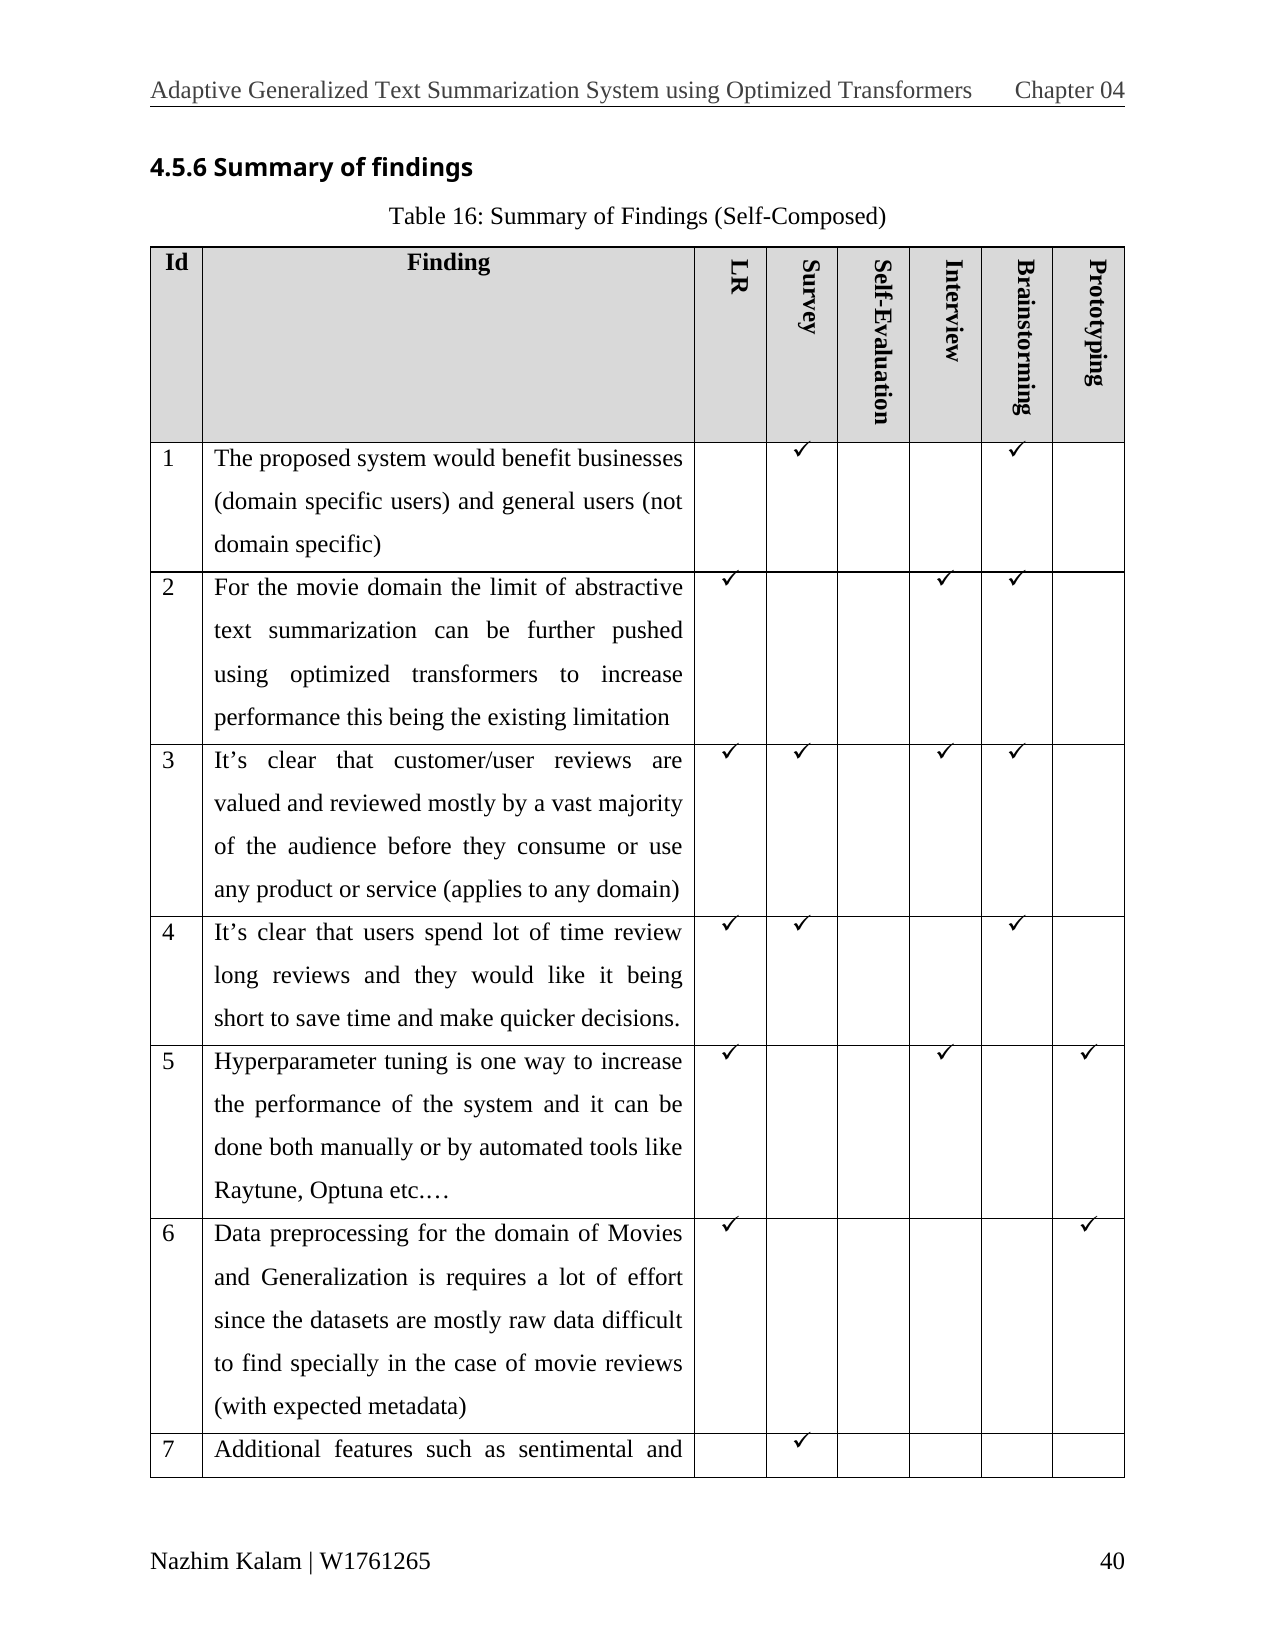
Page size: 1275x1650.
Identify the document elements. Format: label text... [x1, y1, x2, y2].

table_cell 4 [151, 917, 202, 1045]
table_header Id [151, 248, 202, 442]
table_cell [695, 1046, 766, 1217]
table_cell [1053, 1219, 1124, 1433]
table_cell [982, 443, 1052, 571]
table_cell 1 [151, 443, 202, 571]
table_cell [982, 1434, 1052, 1477]
table_header Self-Evaluation [838, 248, 909, 442]
table_cell [695, 1219, 766, 1433]
table_header Finding [203, 248, 694, 442]
table_cell [1053, 1434, 1124, 1477]
table_cell [838, 1219, 909, 1433]
table_cell [982, 1046, 1052, 1217]
table_cell The proposed system would benefit businesses (domain specific users) and general users (not domain specific) [203, 443, 694, 571]
table_cell [982, 1219, 1052, 1433]
table_cell [838, 917, 909, 1045]
table_cell [910, 1219, 981, 1433]
table_cell [695, 917, 766, 1045]
table_cell 7 [151, 1434, 202, 1477]
table_cell [1053, 443, 1124, 571]
table_cell [982, 745, 1052, 916]
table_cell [203, 1434, 694, 1477]
table_cell [1053, 573, 1124, 744]
table_cell [838, 745, 909, 916]
table_cell [767, 745, 837, 916]
table_cell [910, 1434, 981, 1477]
table_cell [767, 443, 837, 571]
table_cell For the movie domain the limit of abstractive text summarization can be further pushed using optimized transformers to increase performance this being the existing limitation [203, 573, 694, 744]
table_cell [982, 917, 1052, 1045]
table_cell [910, 745, 981, 916]
table_cell [767, 917, 837, 1045]
table_cell [838, 1046, 909, 1217]
table_cell [695, 745, 766, 916]
text Table 16: Summary of Findings (Self-Composed) [150, 201, 1125, 230]
table_cell [767, 573, 837, 744]
table_cell [767, 1219, 837, 1433]
table_cell Data preprocessing for the domain of Movies and Generalization is requires a lot of effort since the datasets are mostly raw data difficult to find specially in the case of movie reviews (with expected metadata) [203, 1219, 694, 1433]
table_header Survey [767, 248, 837, 442]
table_cell Hyperparameter tuning is one way to increase the performance of the system and it can be done both manually or by automated tools like Raytune, Optuna etc.… [203, 1046, 694, 1217]
table_header LR [695, 248, 766, 442]
table_cell [982, 573, 1052, 744]
subtitle 4.5.6 Summary of findings [150, 150, 1125, 184]
table_cell It’s clear that users spend lot of time review long reviews and they would like it being short to save time and make quicker decisions. [203, 917, 694, 1045]
table_cell [910, 917, 981, 1045]
table_cell 5 [151, 1046, 202, 1217]
table_cell [910, 443, 981, 571]
table_header Brainstorming [982, 248, 1052, 442]
table_cell [838, 573, 909, 744]
table_cell [1053, 1046, 1124, 1217]
table_cell [1053, 745, 1124, 916]
table_cell [1053, 917, 1124, 1045]
table_cell 3 [151, 745, 202, 916]
table_cell [695, 1434, 766, 1477]
table_cell 2 [151, 573, 202, 744]
table_header Interview [910, 248, 981, 442]
table_cell [767, 1434, 837, 1477]
table_cell [695, 443, 766, 571]
table_cell [838, 443, 909, 571]
table_cell It’s clear that customer/user reviews are valued and reviewed mostly by a vast majority of the audience before they consume or use any product or service (applies to any domain) [203, 745, 694, 916]
table_cell 6 [151, 1219, 202, 1433]
table_cell [910, 1046, 981, 1217]
table_header Prototyping [1053, 248, 1124, 442]
table_cell [910, 573, 981, 744]
table_cell [838, 1434, 909, 1477]
table_cell [767, 1046, 837, 1217]
table_cell [695, 573, 766, 744]
